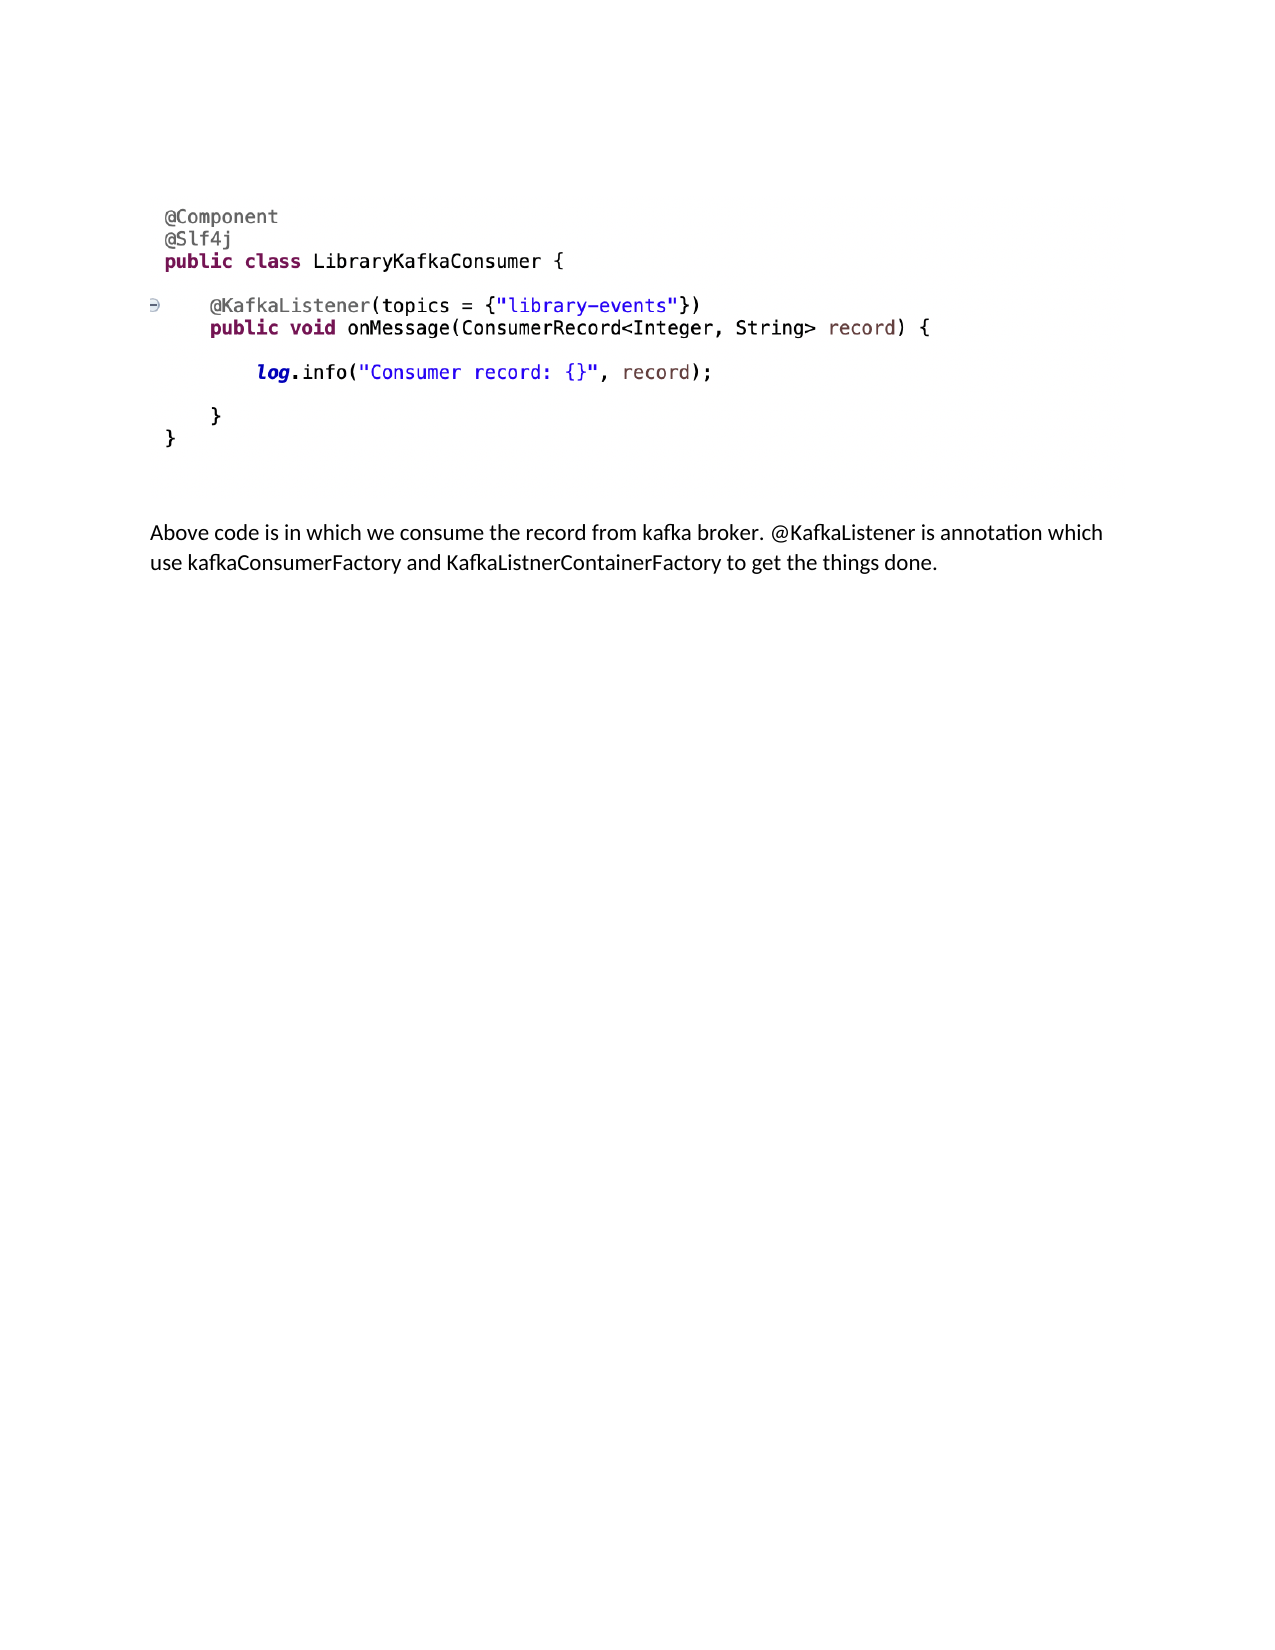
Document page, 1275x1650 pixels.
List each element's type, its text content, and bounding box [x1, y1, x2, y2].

picture [150, 196, 1125, 499]
text Above code is in which we consume the record from kafka broker. @KafkaListener is annotation which use kafkaConsumerFactory and KafkaListnerContainerFactory to get the things done. [150, 518, 1125, 576]
